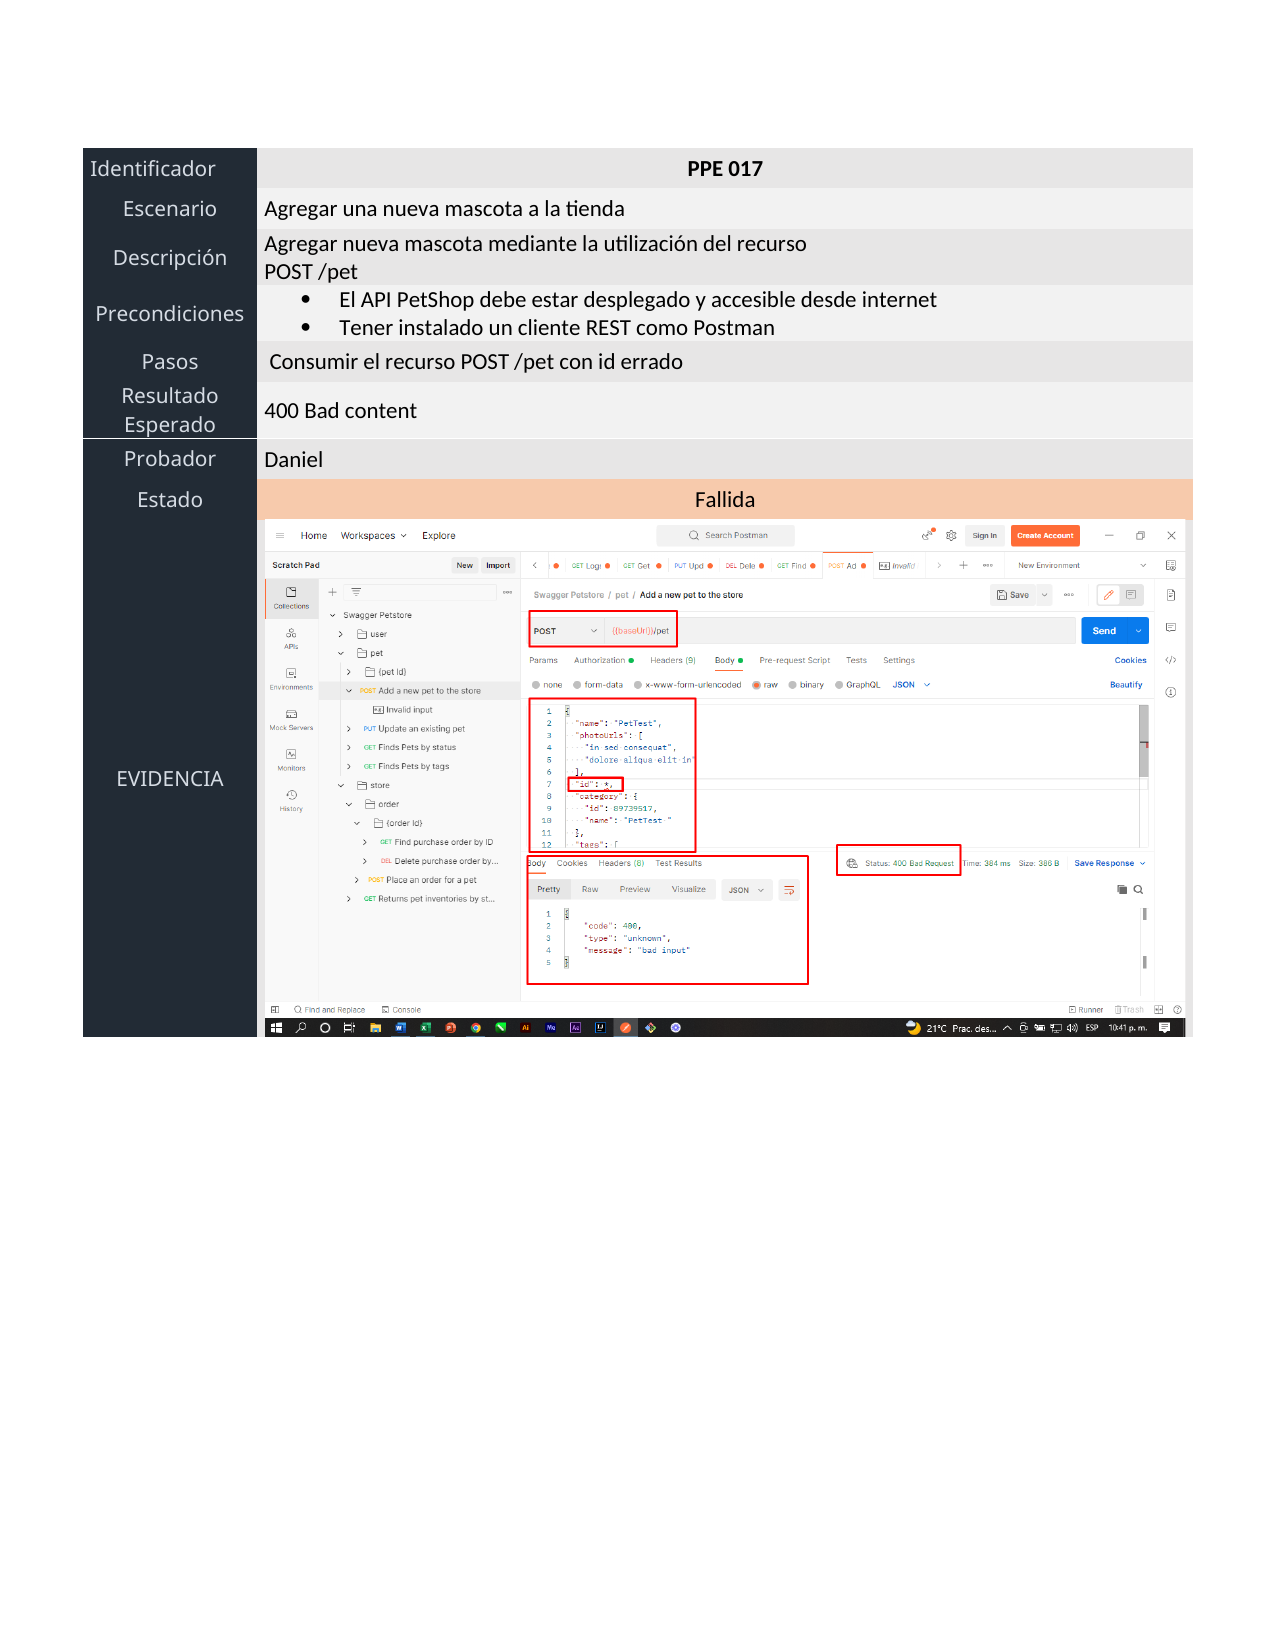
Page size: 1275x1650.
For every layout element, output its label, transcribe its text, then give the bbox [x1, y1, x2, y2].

table_cell Pasos [83, 341, 257, 382]
table_cell Descripción [83, 229, 257, 285]
table_header PPE 017 [257, 148, 1193, 188]
table_cell 400 Bad content [257, 382, 1193, 438]
table_cell Agregar nueva mascota mediante la utilización del recurso POST /pet [257, 229, 1193, 285]
table_cell El API PetShop debe estar desplegado y accesible desde internet Tener instalado un cliente REST como Postman [257, 285, 1193, 341]
table_cell [1186, 520, 1193, 1037]
table_cell Consumir el recurso POST /pet con id errado [257, 341, 1193, 382]
table_cell Escenario [83, 188, 257, 229]
table_cell Probador [83, 439, 257, 479]
table_header Identificador [83, 148, 257, 188]
table_cell EVIDENCIA [83, 520, 257, 1037]
table_cell Precondiciones [83, 285, 257, 341]
table_cell Fallida [257, 479, 1193, 520]
picture [265, 519, 1186, 1037]
table_cell Estado [83, 479, 257, 520]
table_cell [257, 520, 265, 1037]
table_cell Daniel [257, 439, 1193, 479]
table_cell Agregar una nueva mascota a la tienda [257, 188, 1193, 229]
table_cell Resultado Esperado [83, 382, 257, 438]
